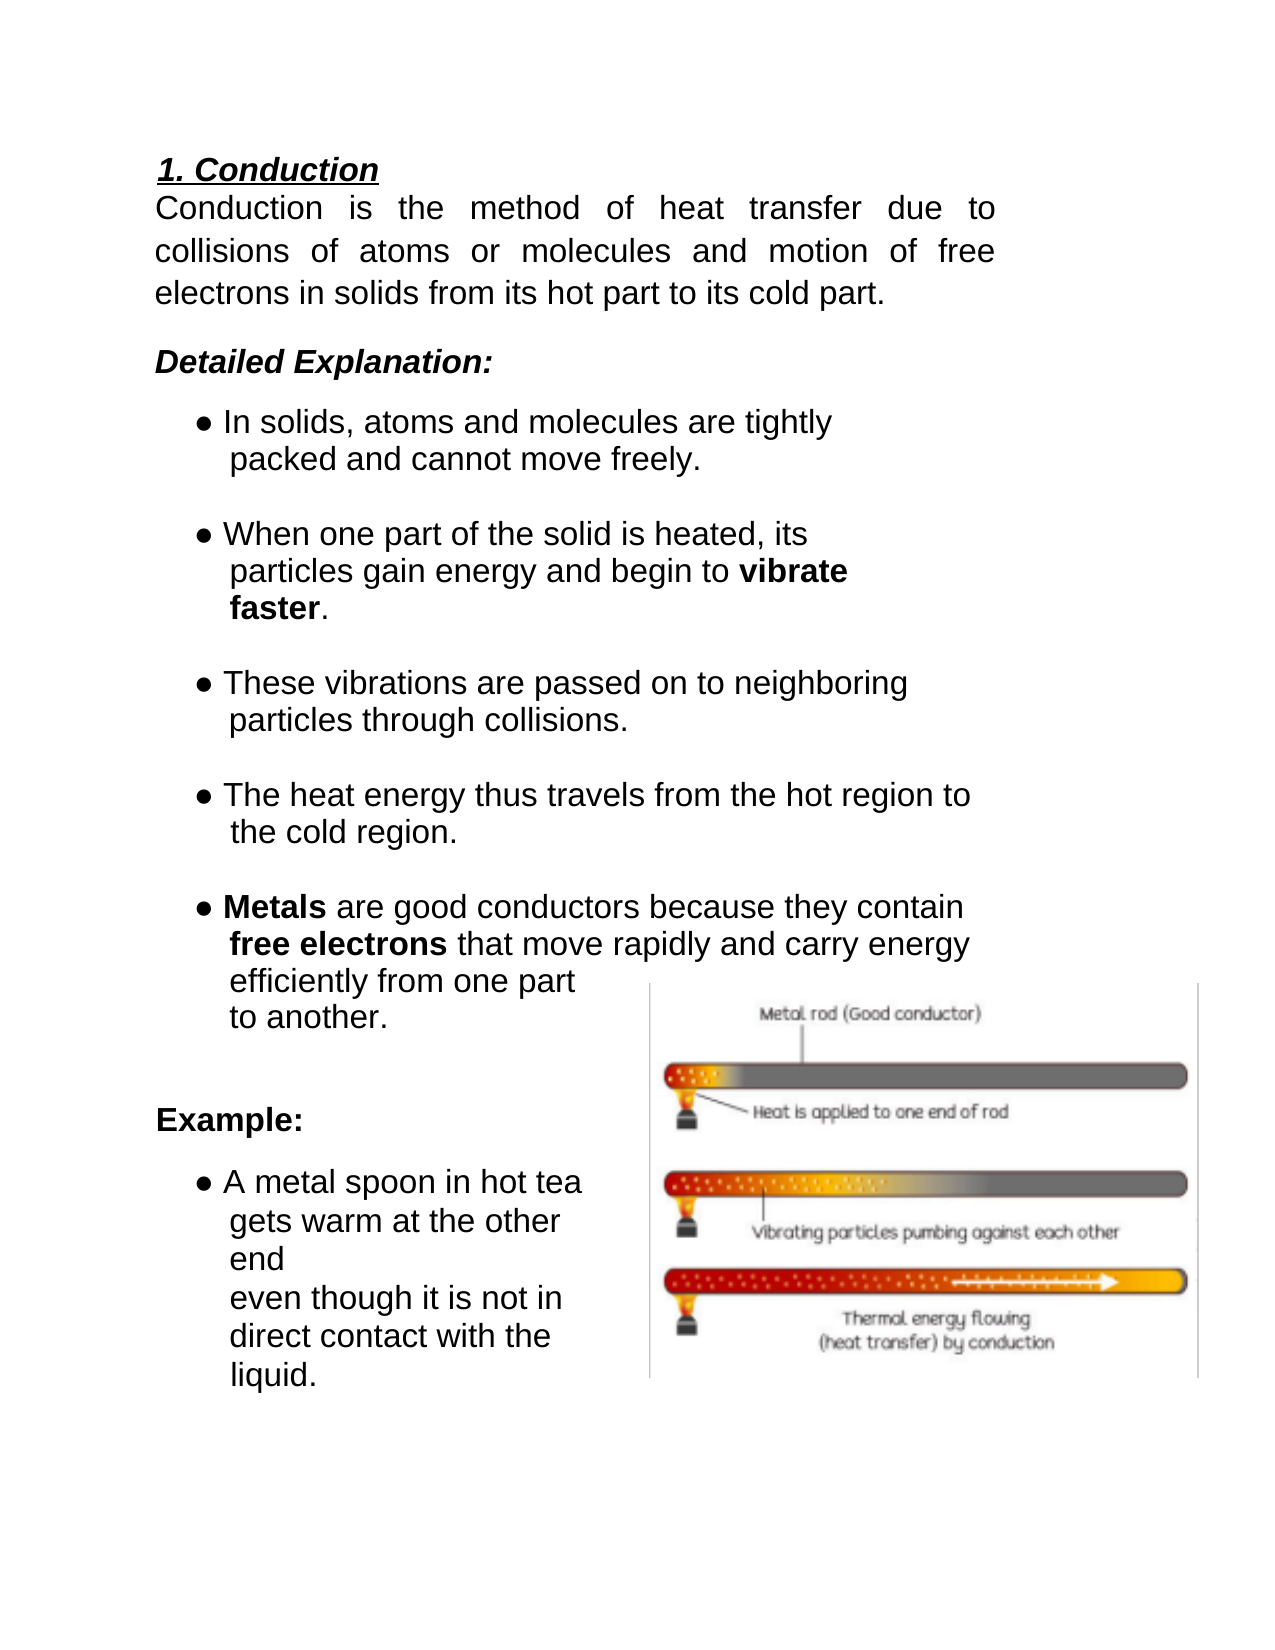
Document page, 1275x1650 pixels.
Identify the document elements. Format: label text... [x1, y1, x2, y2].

text ● A metal spoon in hot tea [193, 1162, 596, 1201]
text ● These vibrations are passed on to neighboring particles through collisions. [193, 665, 917, 738]
text gets warm at the other end [229, 1201, 596, 1278]
text ● Metals are good conductors because they contain free electrons that move rapidly and carry energy efficiently from one part to another. [193, 889, 996, 1036]
text even though it is not in [229, 1278, 596, 1316]
text direct contact with the [229, 1316, 596, 1355]
picture [596, 983, 1259, 1378]
text Conduction is the method of heat transfer due to collisions of atoms or molecules and motion of free electrons in solids from its hot part to its cold part. [154, 188, 997, 311]
text 1. Conduction [157, 150, 1125, 188]
text ● In solids, atoms and molecules are tightly packed and cannot move freely. [193, 404, 890, 478]
text Example: [156, 1100, 596, 1138]
text Detailed Explanation: [154, 342, 1125, 380]
text liquid. [230, 1355, 1125, 1393]
text ● When one part of the solid is heated, its particles gain energy and begin to vibrate faster. [193, 517, 890, 626]
text ● The heat energy thus travels from the hot region to the cold region. [193, 777, 973, 850]
